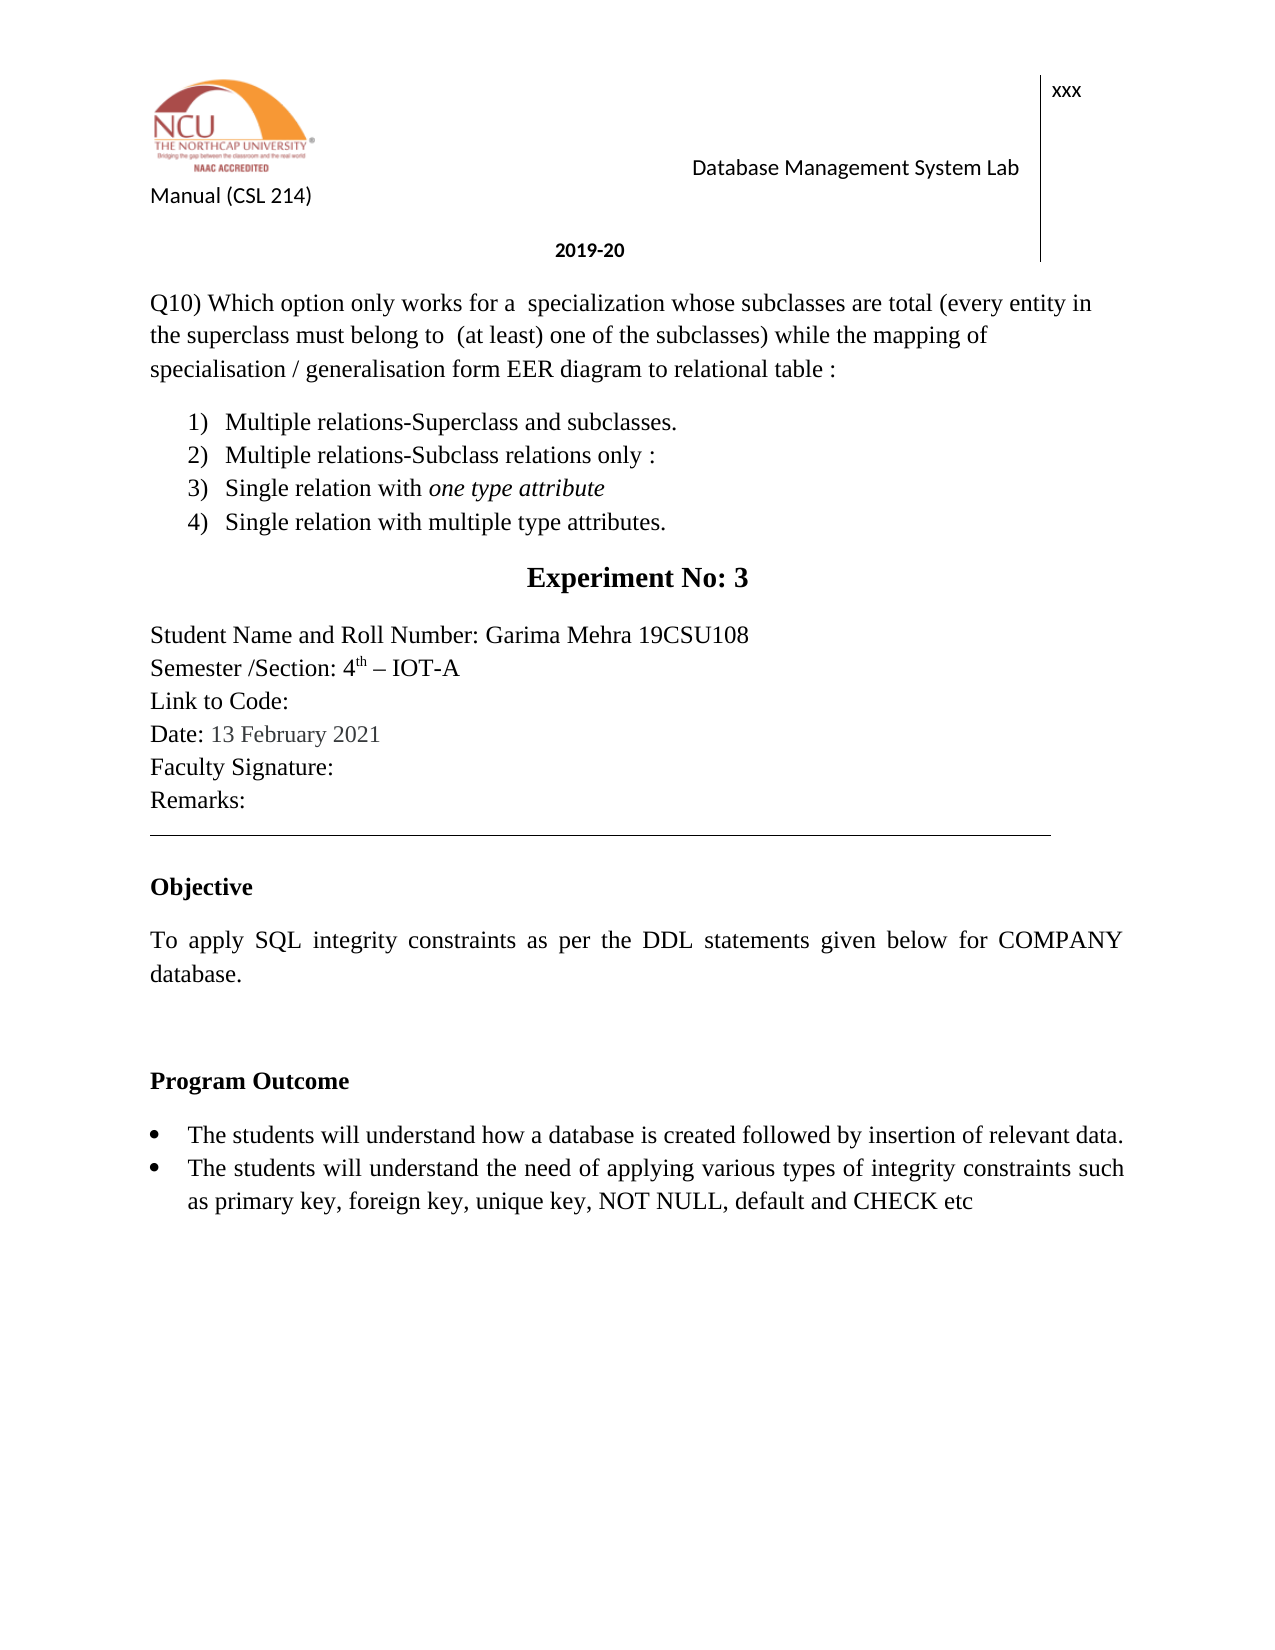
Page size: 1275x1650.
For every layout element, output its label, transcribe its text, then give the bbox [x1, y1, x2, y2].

text Semester /Section: 4th – IOT-A [150, 653, 1125, 682]
text Q10) Which option only works for a specialization whose subclasses are total (every entity in the superclass must belong to (at least) one of the subclasses) while the mapping of specialisation / generalisation form EER diagram to relational table : [150, 288, 1125, 382]
list The students will understand how a database is created followed by insertion of relevant data. [150, 1120, 1125, 1149]
text Remarks: [150, 785, 1125, 814]
text Experiment No: 3 [150, 560, 1125, 594]
text Link to Code: [150, 686, 1125, 714]
subtitle Student Name and Roll Number: Garima Mehra 19CSU108 [150, 620, 1125, 648]
text Program Outcome [150, 1066, 1125, 1095]
list The students will understand the need of applying various types of integrity constraints such as primary key, foreign key, unique key, NOT NULL, default and CHECK etc [150, 1153, 1125, 1215]
picture [150, 75, 316, 175]
text Objective [150, 872, 1125, 901]
text Faculty Signature: [150, 752, 1125, 781]
text To apply SQL integrity constraints as per the DDL statements given below for COMPANY database. [150, 926, 1125, 987]
text Date: 13 February 2021 [150, 719, 1125, 748]
list Single relation with multiple type attributes. [187, 507, 1125, 535]
list Single relation with one type attribute [187, 473, 1125, 502]
list Multiple relations-Subclass relations only : [187, 441, 1125, 469]
list Multiple relations-Superclass and subclasses. [187, 407, 1125, 436]
